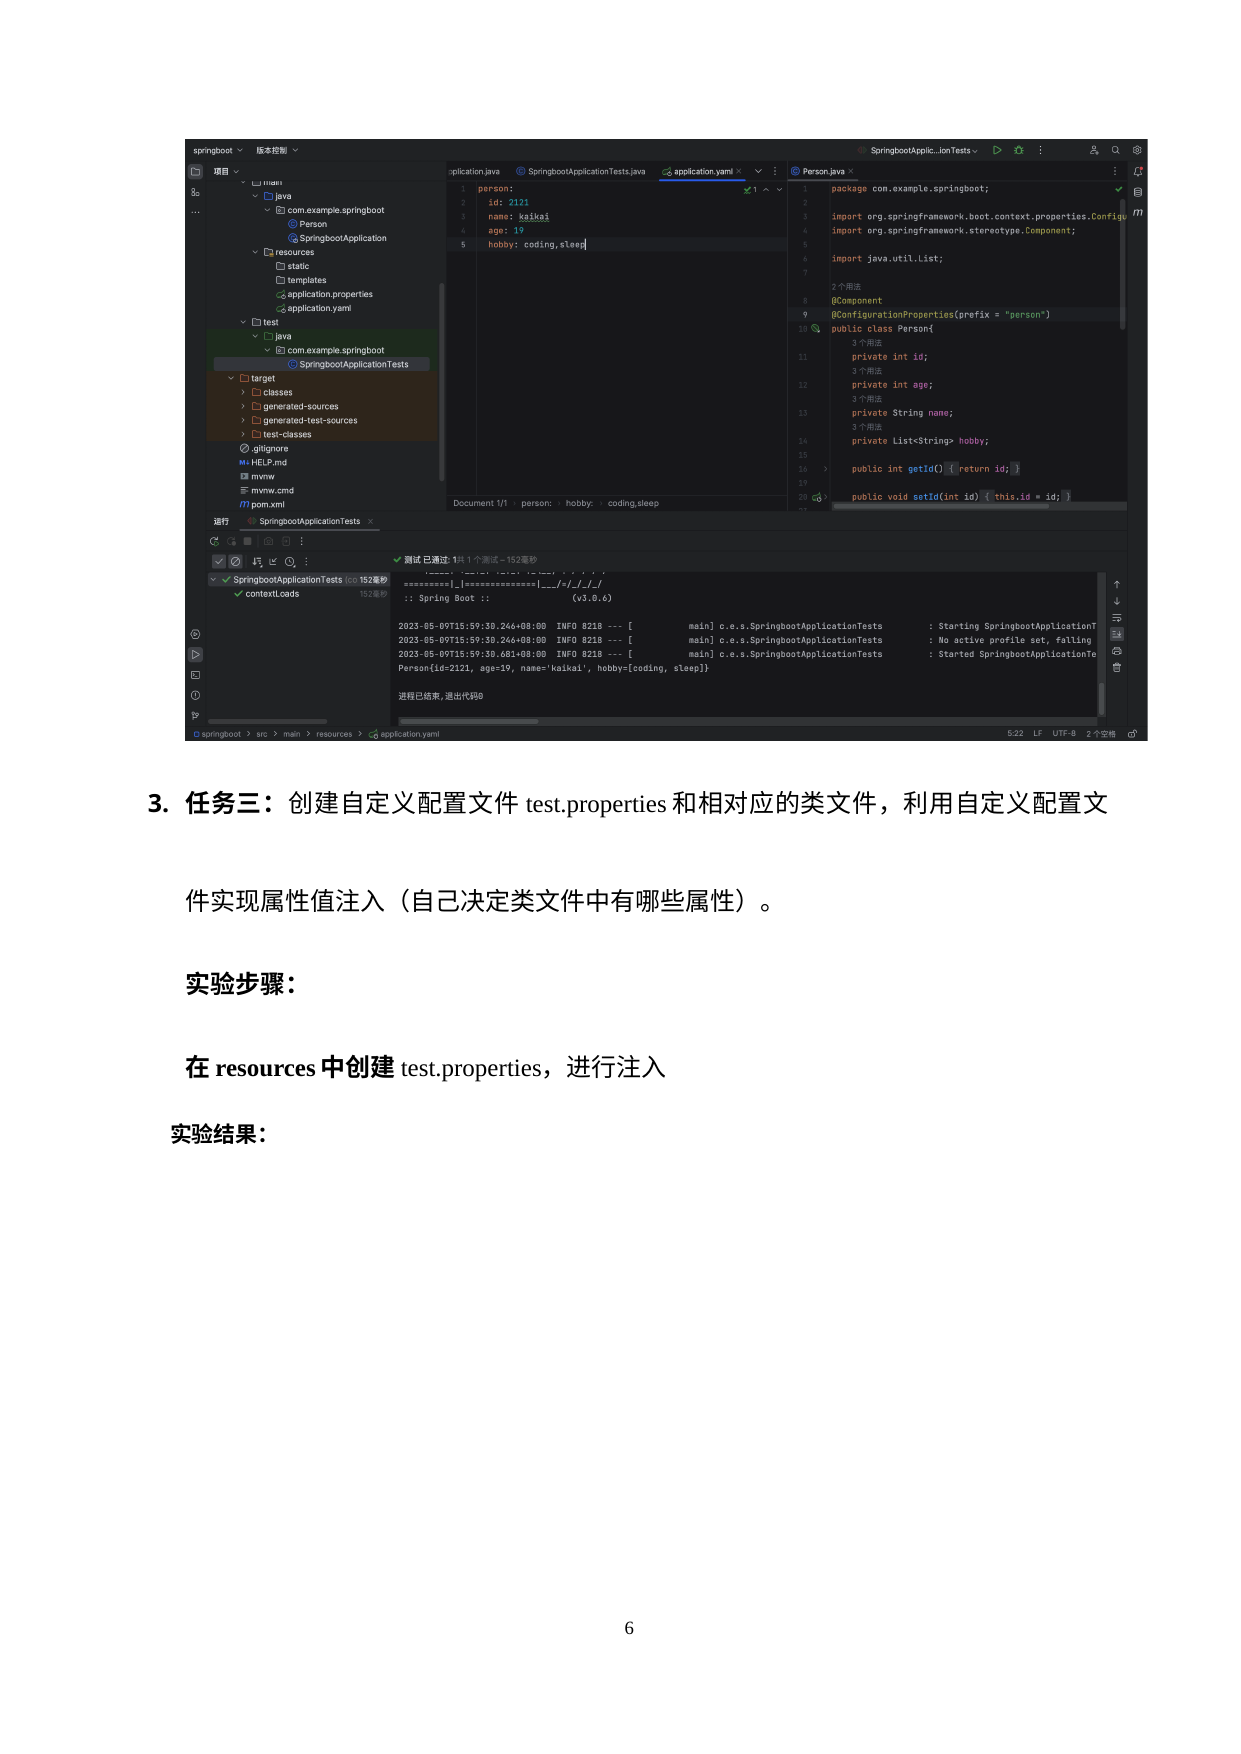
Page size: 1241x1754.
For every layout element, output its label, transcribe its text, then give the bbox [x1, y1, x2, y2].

text 实验结果： [148, 1116, 1110, 1149]
list 在resources中创建test.properties，进行注入 [185, 1033, 1110, 1098]
list 任务三：创建自定义配置文件test.properties和相对应的类文件，利用自定义配置文件实现属性值注入（自己决定类文件中有哪些属性）。 [148, 769, 1110, 932]
picture [185, 139, 1148, 741]
list 实验步骤： [185, 950, 1110, 1015]
